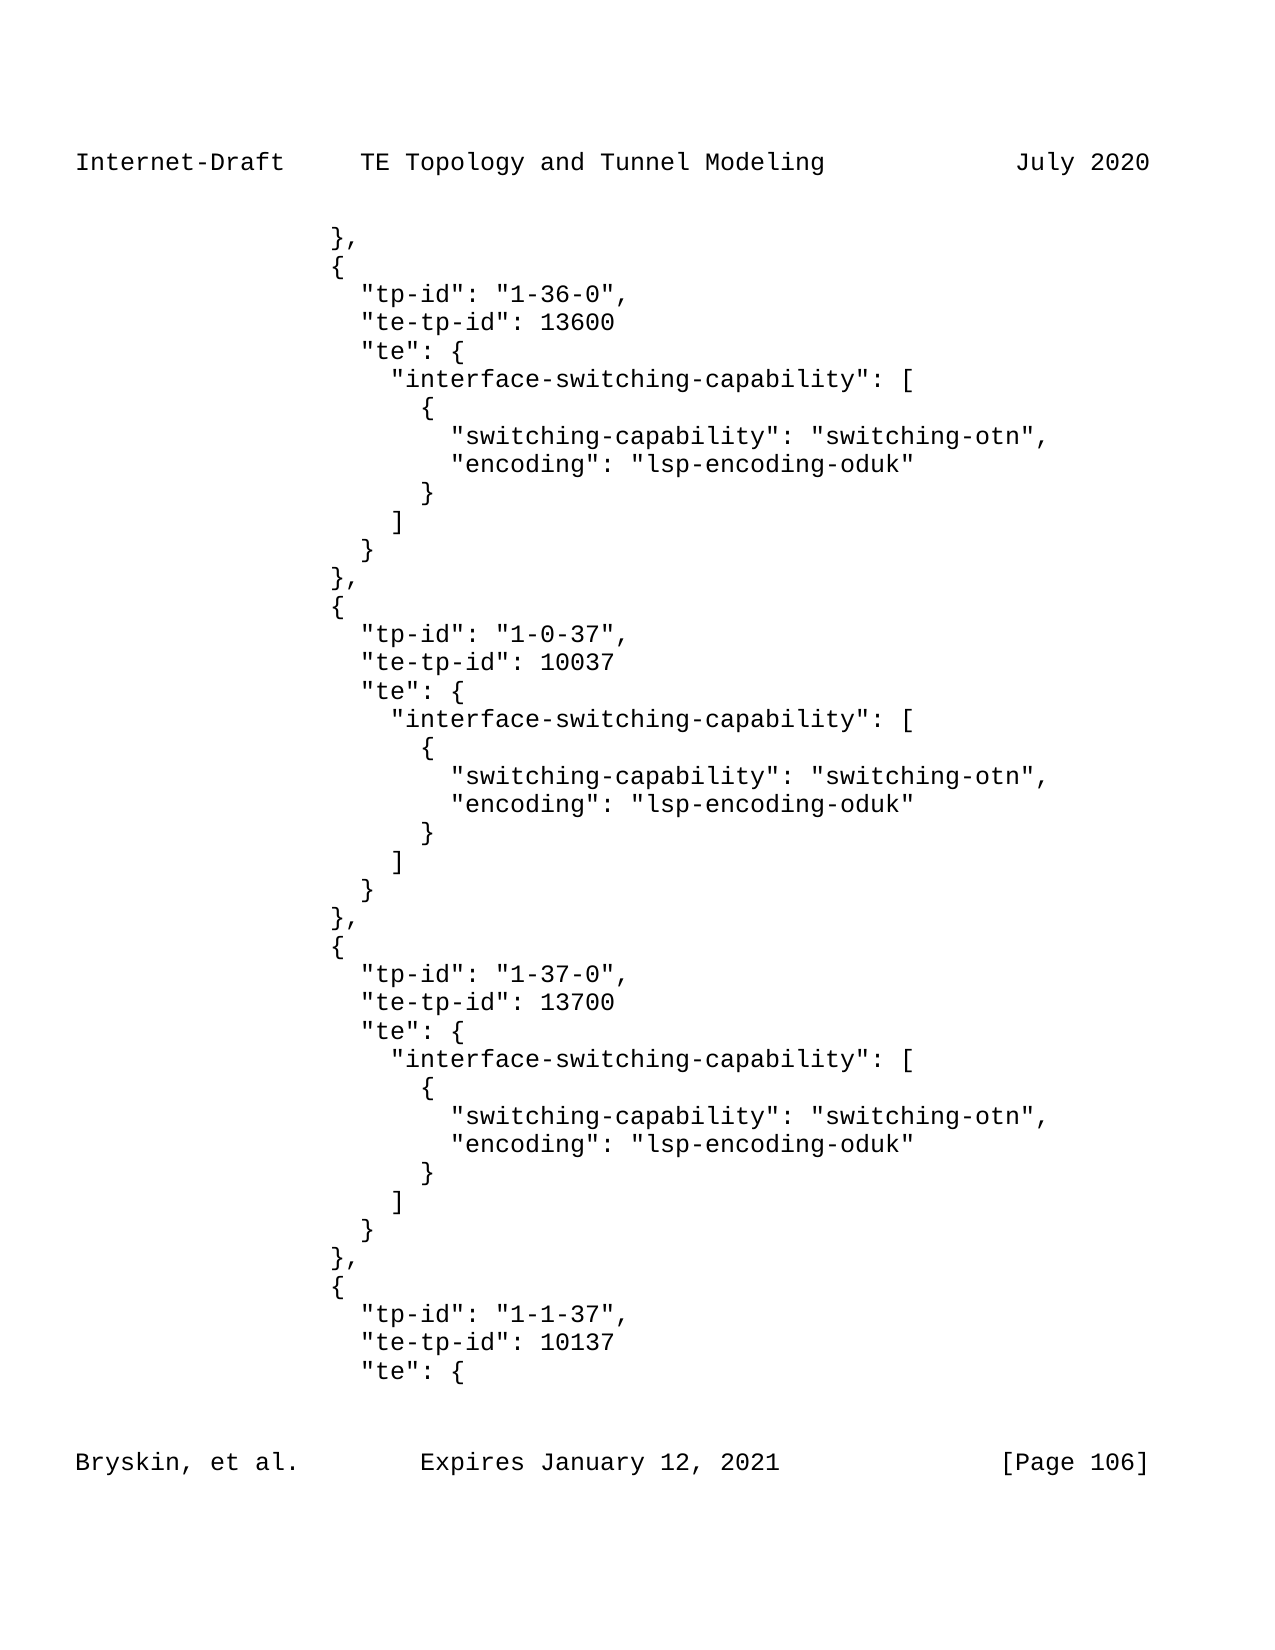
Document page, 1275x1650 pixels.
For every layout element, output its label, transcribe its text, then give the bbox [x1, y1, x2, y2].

text "te-tp-id": 13700 [120, 990, 1158, 1018]
text ] [120, 1188, 1158, 1217]
text } [120, 537, 1158, 565]
text "tp-id": "1-0-37", [120, 622, 1158, 650]
text "switching-capability": "switching-otn", [120, 1103, 1158, 1132]
text }, [120, 905, 1158, 933]
text { [120, 1075, 1158, 1103]
text { [120, 1273, 1158, 1302]
text "te-tp-id": 13600 [120, 310, 1158, 338]
text "switching-capability": "switching-otn", [120, 763, 1158, 792]
text { [120, 593, 1158, 622]
text "encoding": "lsp-encoding-oduk" [120, 1132, 1158, 1160]
text }, [120, 225, 1158, 253]
text "interface-switching-capability": [ [120, 707, 1158, 735]
text "tp-id": "1-1-37", [120, 1302, 1158, 1330]
text "interface-switching-capability": [ [120, 1047, 1158, 1075]
text } [120, 877, 1158, 905]
text "te": { [120, 1358, 1158, 1387]
text { [120, 933, 1158, 962]
text } [120, 820, 1158, 848]
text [120, 423, 1158, 452]
text }, [120, 565, 1158, 593]
text { [120, 735, 1158, 763]
text ] [120, 848, 1158, 877]
text } [120, 1160, 1158, 1188]
text "te": { [120, 678, 1158, 707]
text { [120, 253, 1158, 282]
text "te": { [120, 1018, 1158, 1047]
text "interface-switching-capability": [ [120, 367, 1158, 395]
text } [120, 480, 1158, 508]
text { [120, 395, 1158, 423]
text "te-tp-id": 10037 [120, 650, 1158, 678]
text "te": { [120, 338, 1158, 367]
text "encoding": "lsp-encoding-oduk" [120, 792, 1158, 820]
text "tp-id": "1-36-0", [120, 282, 1158, 310]
text } [120, 1217, 1158, 1245]
text "tp-id": "1-37-0", [120, 962, 1158, 990]
text }, [120, 1245, 1158, 1273]
text "encoding": "lsp-encoding-oduk" [120, 452, 1158, 480]
text ] [120, 508, 1158, 537]
text "te-tp-id": 10137 [120, 1330, 1158, 1358]
